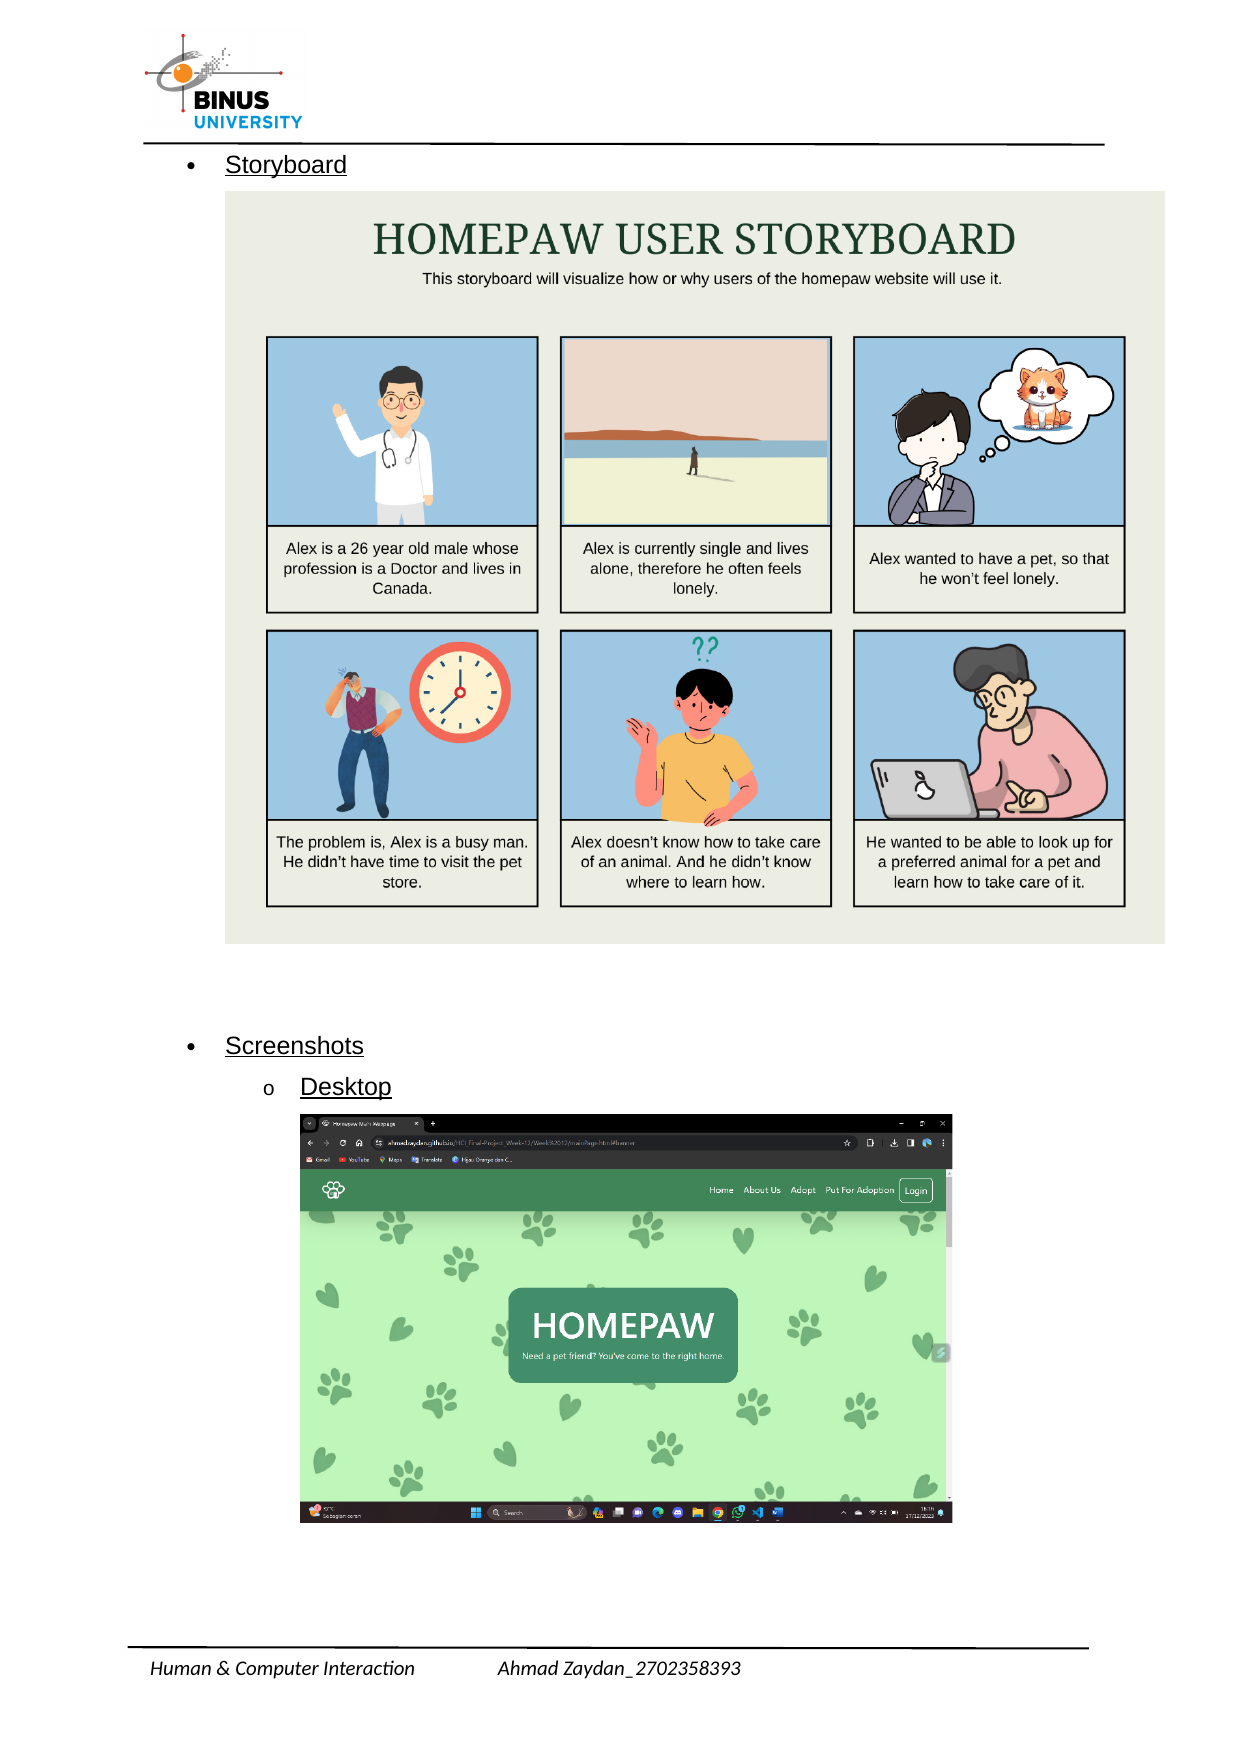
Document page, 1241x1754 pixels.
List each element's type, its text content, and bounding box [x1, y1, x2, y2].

picture [300, 1114, 953, 1523]
list Desktop [262, 1072, 1090, 1102]
list Screenshots [187, 1031, 1090, 1060]
picture [225, 191, 1166, 944]
list Storyboard [187, 150, 1090, 179]
picture [138, 28, 308, 133]
